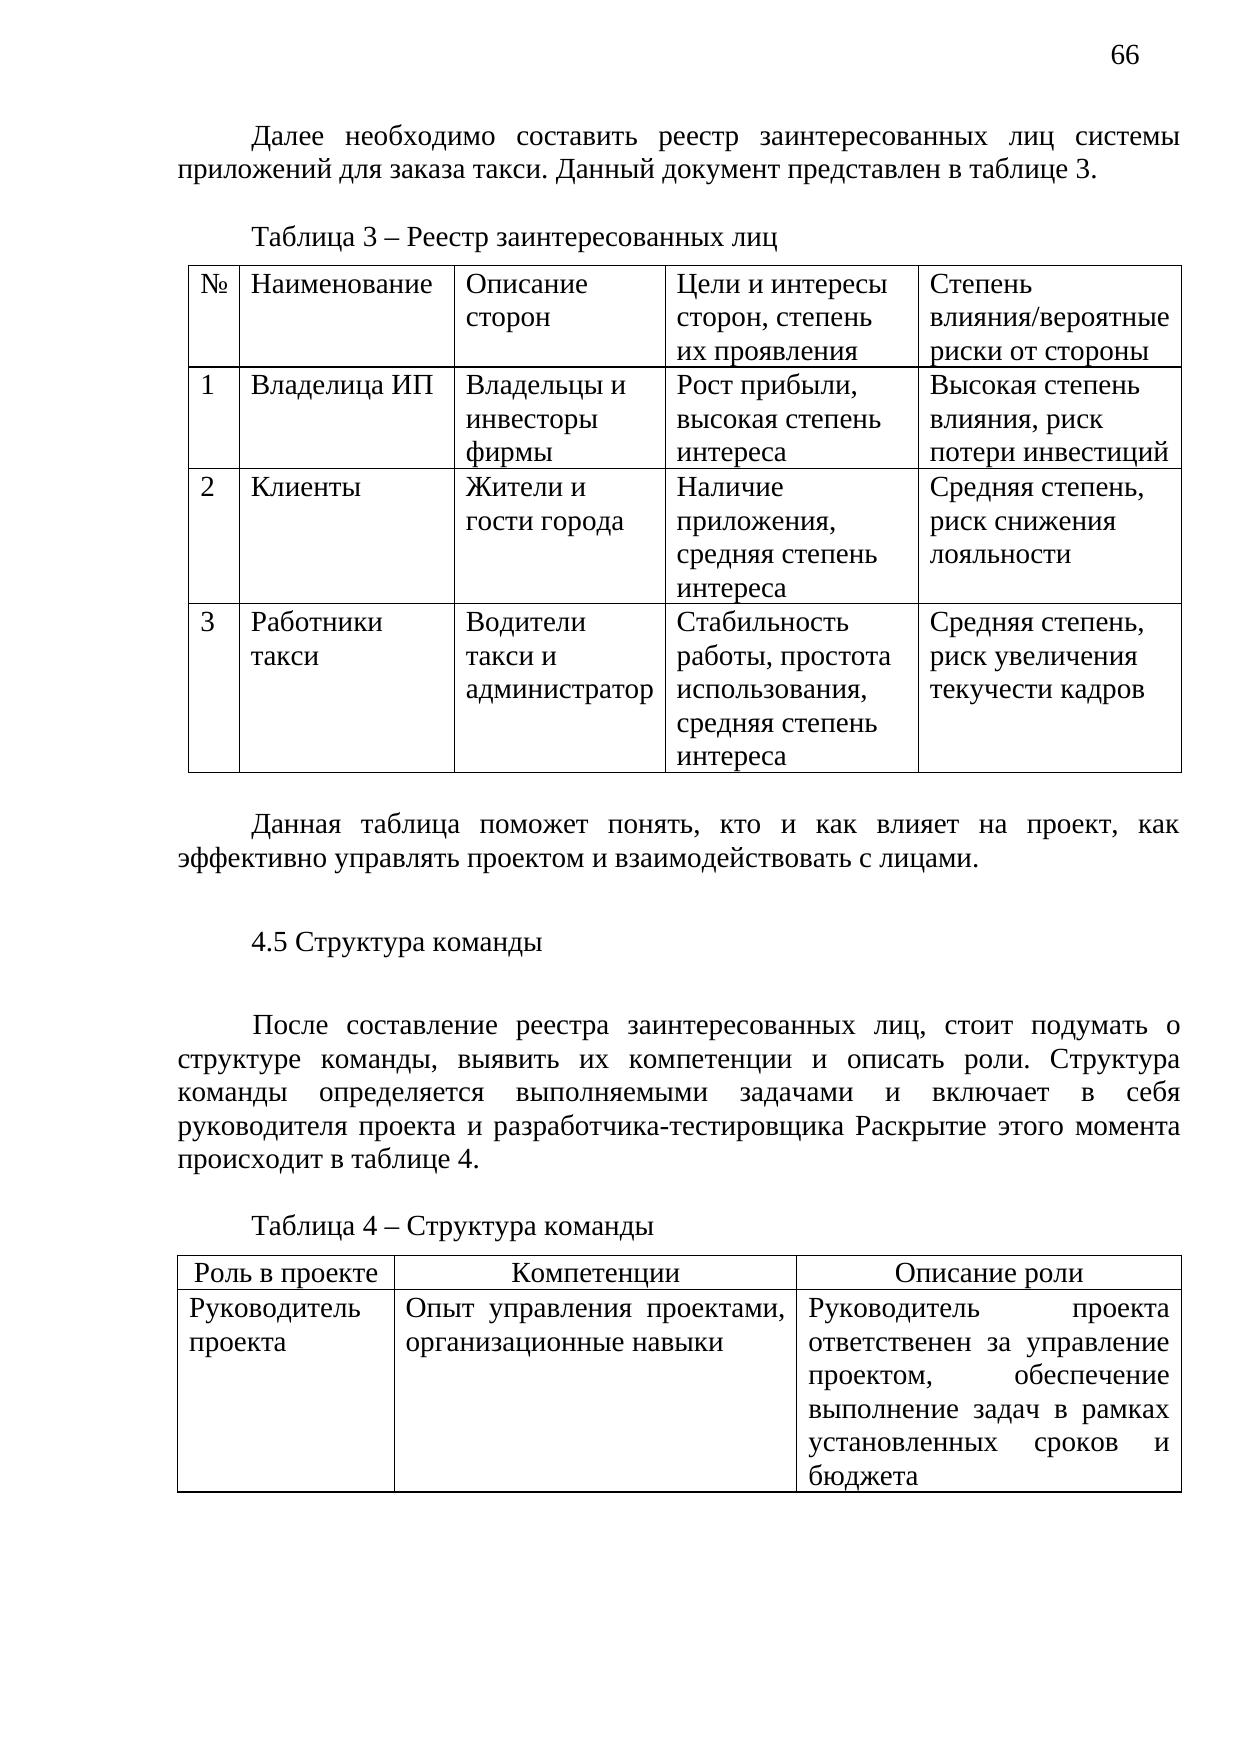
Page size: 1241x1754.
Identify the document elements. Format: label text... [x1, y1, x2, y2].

table_cell Высокая степень влияния, риск потери инвестиций [919, 368, 1181, 468]
table_header № [189, 266, 239, 366]
table_header Описание сторон [455, 266, 665, 366]
text Данная таблица поможет понять, кто и как влияет на проект, как эффективно управлять проектом и взаимодействовать с лицами. [177, 807, 1181, 874]
table_cell 1 [189, 368, 239, 468]
table_cell Жители и гости города [455, 469, 665, 603]
table_header Степень влияния/вероятные риски от стороны [919, 266, 1181, 366]
table_cell Руководитель проекта [178, 1290, 394, 1491]
table_header Компетенции [395, 1256, 796, 1289]
table_cell Средняя степень, риск снижения лояльности [919, 469, 1181, 603]
text Далее необходимо составить реестр заинтересованных лиц системы приложений для заказа такси. Данный документ представлен в таблице 3. [177, 118, 1181, 185]
text Таблица 4 – Структура команды [177, 1208, 1181, 1242]
table_cell Стабильность работы, простота использования, средняя степень интереса [666, 604, 918, 772]
table_header Цели и интересы сторон, степень их проявления [666, 266, 918, 366]
table_cell 3 [189, 604, 239, 772]
table_cell Работники такси [240, 604, 454, 772]
table_cell 2 [189, 469, 239, 603]
table_cell Клиенты [240, 469, 454, 603]
table_cell Водители такси и администратор [455, 604, 665, 772]
table_cell Опыт управления проектами, организационные навыки [395, 1290, 796, 1491]
table_header Наименование [240, 266, 454, 366]
table_cell Наличие приложения, средняя степень интереса [666, 469, 918, 603]
text После составление реестра заинтересованных лиц, стоит подумать о структуре команды, выявить их компетенции и описать роли. Структура команды определяется выполняемыми задачами и включает в себя руководителя проекта и разработчика-тестировщика Раскрытие этого момента происходит в таблице 4. [177, 1007, 1181, 1175]
table_cell Владельцы и инвесторы фирмы [455, 368, 665, 468]
table_cell Средняя степень, риск увеличения текучести кадров [919, 604, 1181, 772]
table_cell Руководитель проекта ответственен за управление проектом, обеспечение выполнение задач в рамках установленных сроков и бюджета [797, 1290, 1181, 1491]
table_cell Владелица ИП [240, 368, 454, 468]
table_header Описание роли [797, 1256, 1181, 1289]
text 4.5 Структура команды [177, 924, 1181, 957]
table_header Роль в проекте [178, 1256, 394, 1289]
table_cell Рост прибыли, высокая степень интереса [666, 368, 918, 468]
text Таблица 3 – Реестр заинтересованных лиц [177, 219, 1181, 252]
